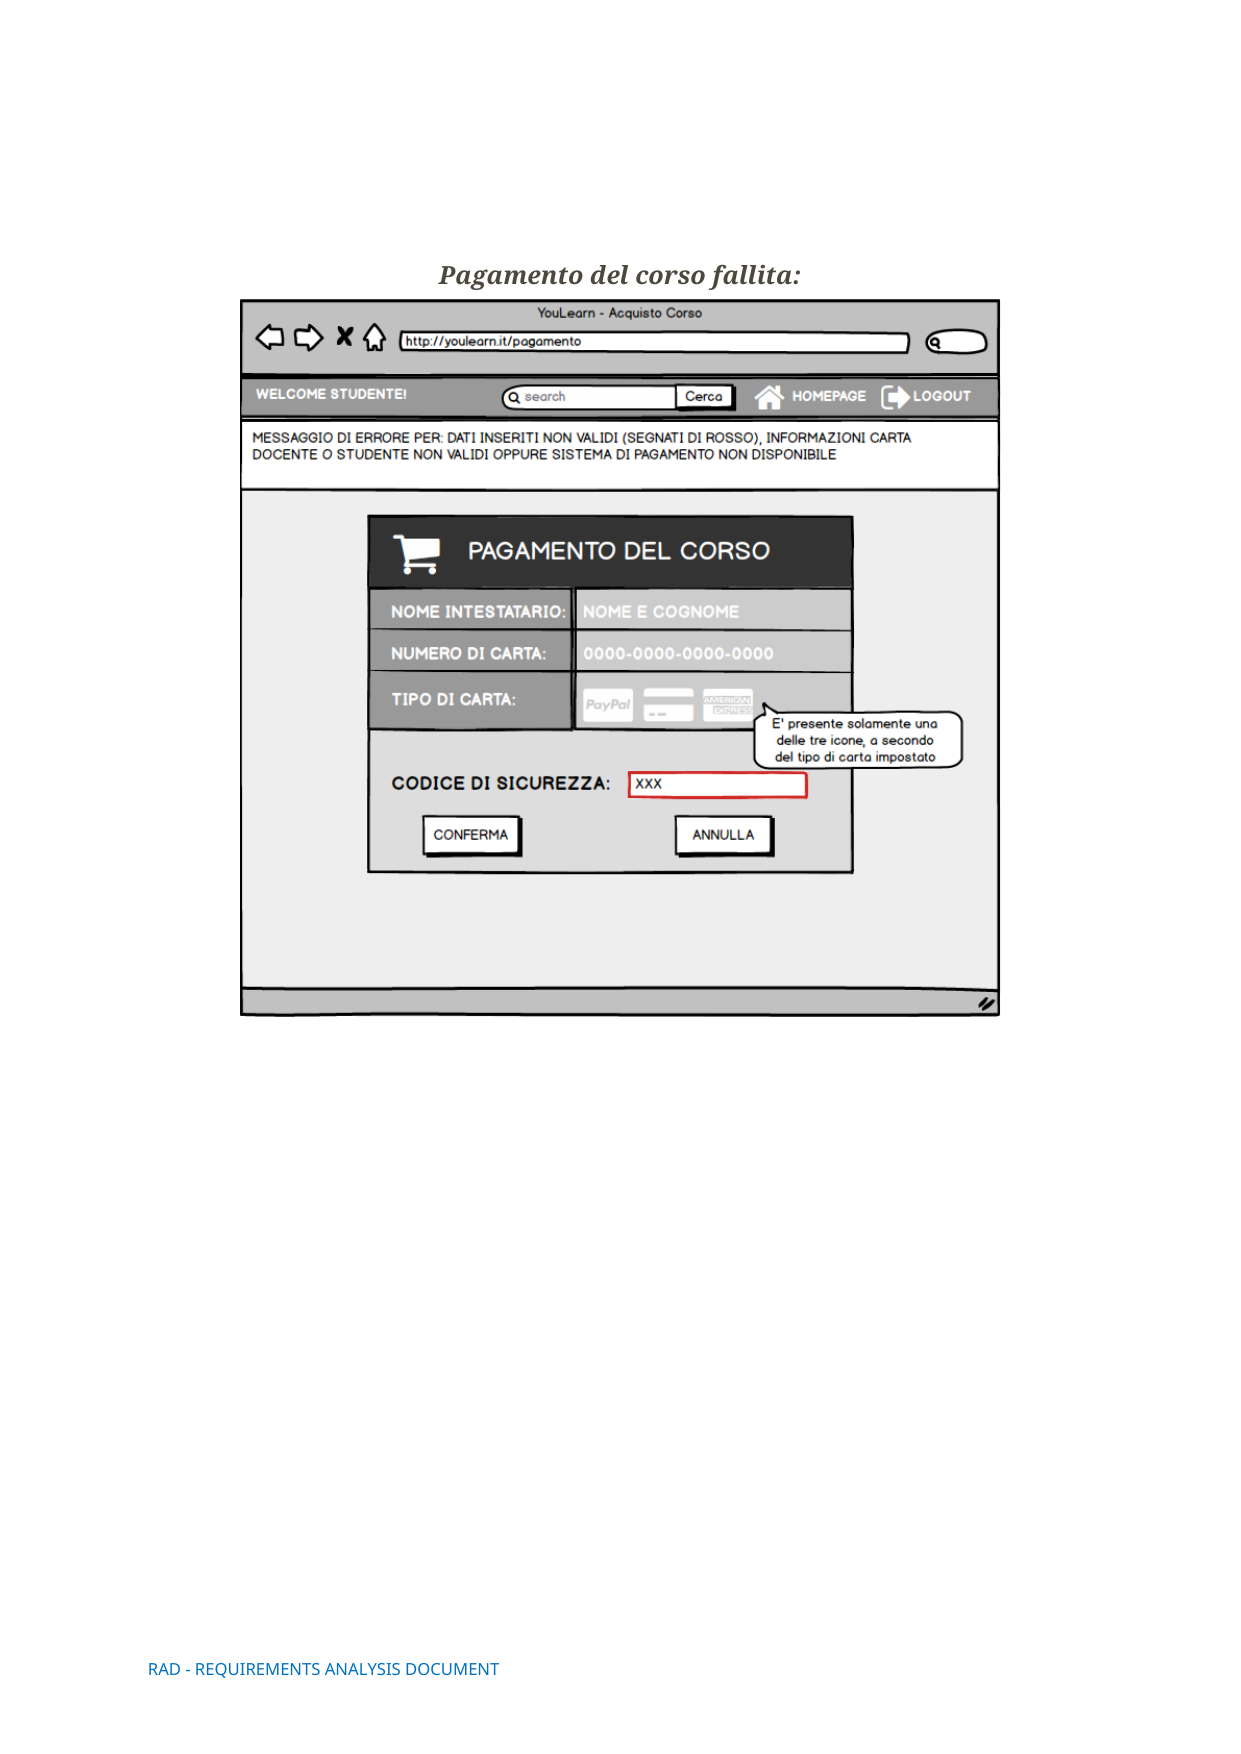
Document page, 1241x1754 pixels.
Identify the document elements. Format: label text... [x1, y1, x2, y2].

picture [240, 299, 1001, 1017]
subtitle Pagamento del corso fallita: [148, 257, 1092, 291]
